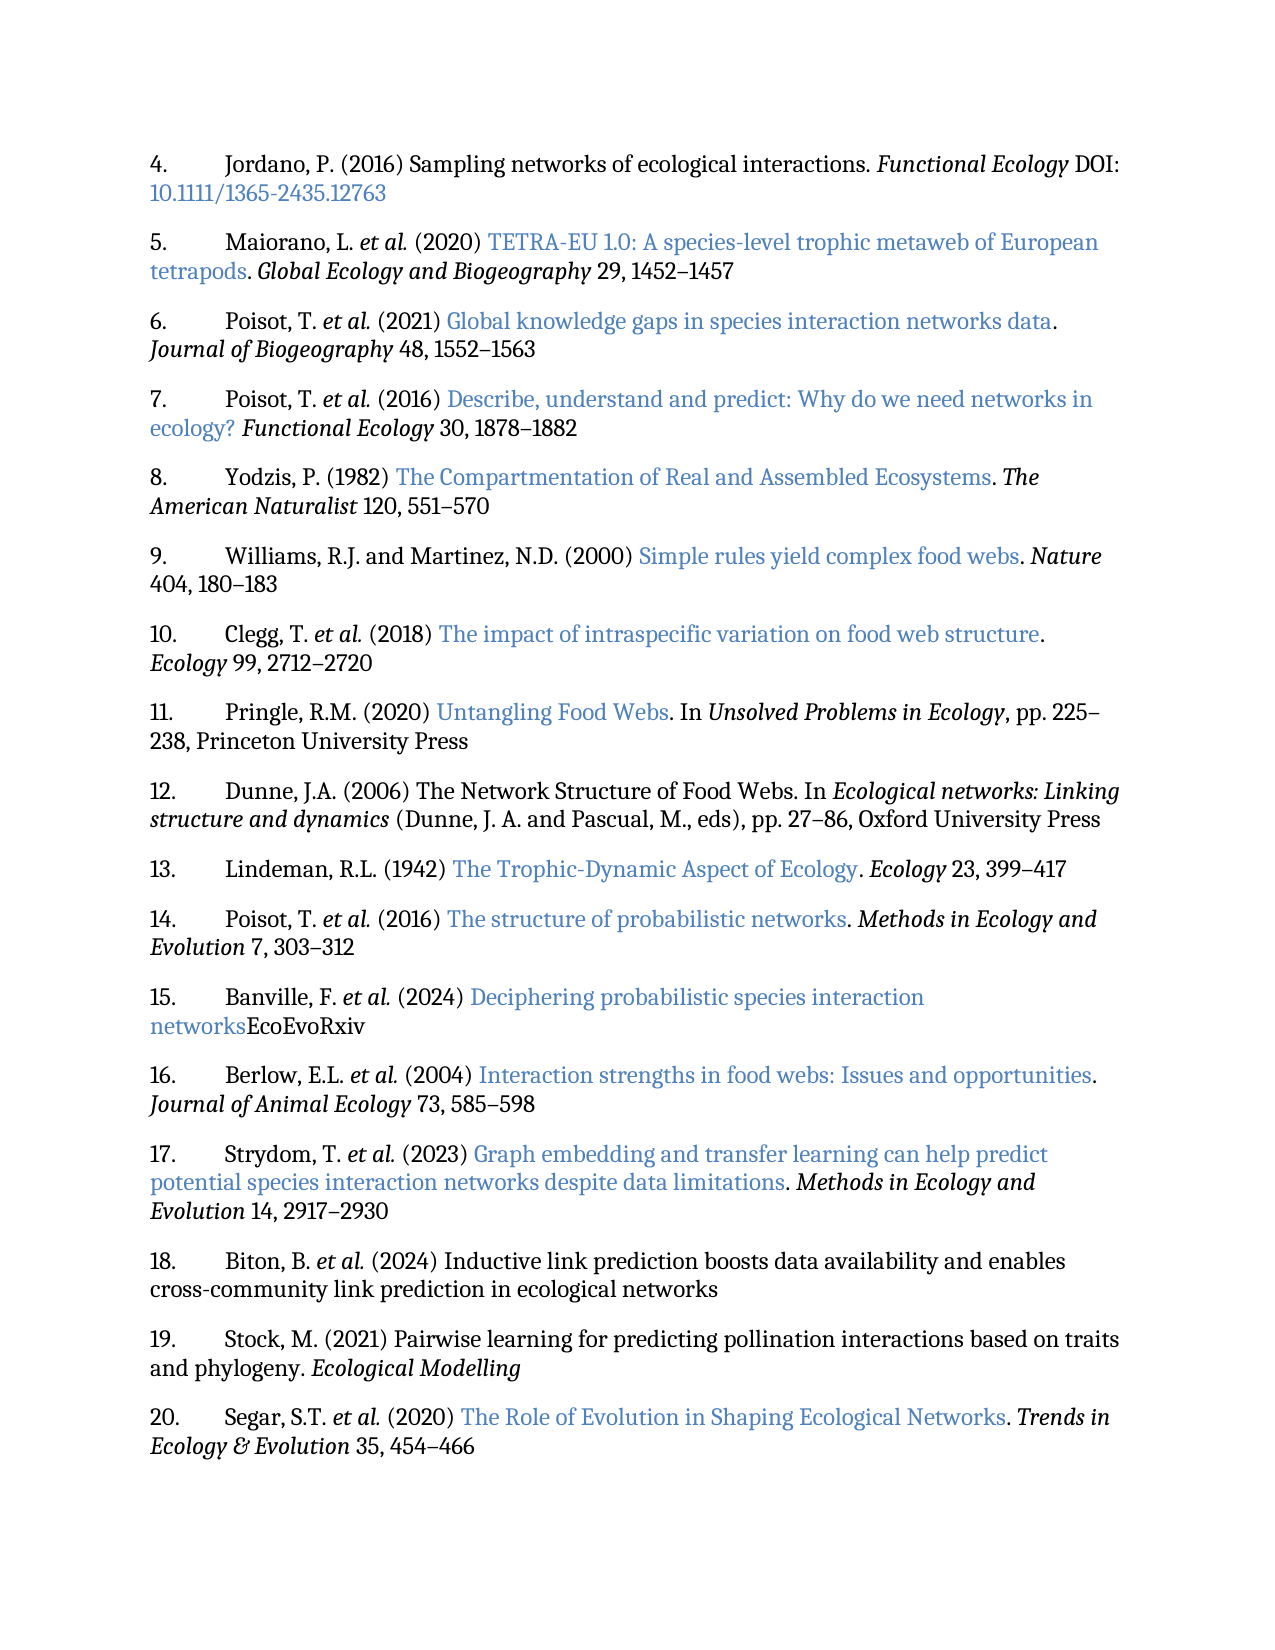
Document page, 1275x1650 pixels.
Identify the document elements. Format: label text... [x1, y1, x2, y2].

text 5. Maiorano, L. et al. (2020) TETRA-EU 1.0: A species-level trophic metaweb of European tetrapods. Global Ecology and Biogeography 29, 1452–1457 [150, 228, 1125, 286]
text 4. Jordano, P. (2016) Sampling networks of ecological interactions. Functional Ecology DOI: 10.1111/1365-2435.12763 [150, 150, 1125, 207]
text 6. Poisot, T. et al. (2021) Global knowledge gaps in species interaction networks data. Journal of Biogeography 48, 1552–1563 [150, 307, 1125, 364]
text 11. Pringle, R.M. (2020) Untangling Food Webs. In Unsolved Problems in Ecology, pp. 225–238, Princeton University Press [150, 698, 1125, 756]
text 7. Poisot, T. et al. (2016) Describe, understand and predict: Why do we need networks in ecology? Functional Ecology 30, 1878–1882 [150, 385, 1125, 442]
text 10. Clegg, T. et al. (2018) The impact of intraspecific variation on food web structure. Ecology 99, 2712–2720 [150, 620, 1125, 677]
text 18. Biton, B. et al. (2024) Inductive link prediction boosts data availability and enables cross-community link prediction in ecological networks [150, 1247, 1125, 1304]
text 19. Stock, M. (2021) Pairwise learning for predicting pollination interactions based on traits and phylogeny. Ecological Modelling [150, 1325, 1125, 1382]
text 14. Poisot, T. et al. (2016) The structure of probabilistic networks. Methods in Ecology and Evolution 7, 303–312 [150, 904, 1125, 962]
text 13. Lindeman, R.L. (1942) The Trophic-Dynamic Aspect of Ecology. Ecology 23, 399–417 [150, 855, 1125, 884]
text 15. Banville, F. et al. (2024) Deciphering probabilistic species interaction networksEcoEvoRxiv [150, 983, 1125, 1040]
text 9. Williams, R.J. and Martinez, N.D. (2000) Simple rules yield complex food webs. Nature 404, 180–183 [150, 542, 1125, 599]
text 16. Berlow, E.L. et al. (2004) Interaction strengths in food webs: Issues and opportunities. Journal of Animal Ecology 73, 585–598 [150, 1061, 1125, 1119]
text 12. Dunne, J.A. (2006) The Network Structure of Food Webs. In Ecological networks: Linking structure and dynamics (Dunne, J. A. and Pascual, M., eds), pp. 27–86, Oxford University Press [150, 777, 1125, 834]
text 17. Strydom, T. et al. (2023) Graph embedding and transfer learning can help predict potential species interaction networks despite data limitations. Methods in Ecology and Evolution 14, 2917–2930 [150, 1139, 1125, 1226]
text 20. Segar, S.T. et al. (2020) The Role of Evolution in Shaping Ecological Networks. Trends in Ecology & Evolution 35, 454–466 [150, 1403, 1125, 1461]
text 8. Yodzis, P. (1982) The Compartmentation of Real and Assembled Ecosystems. The American Naturalist 120, 551–570 [150, 463, 1125, 521]
